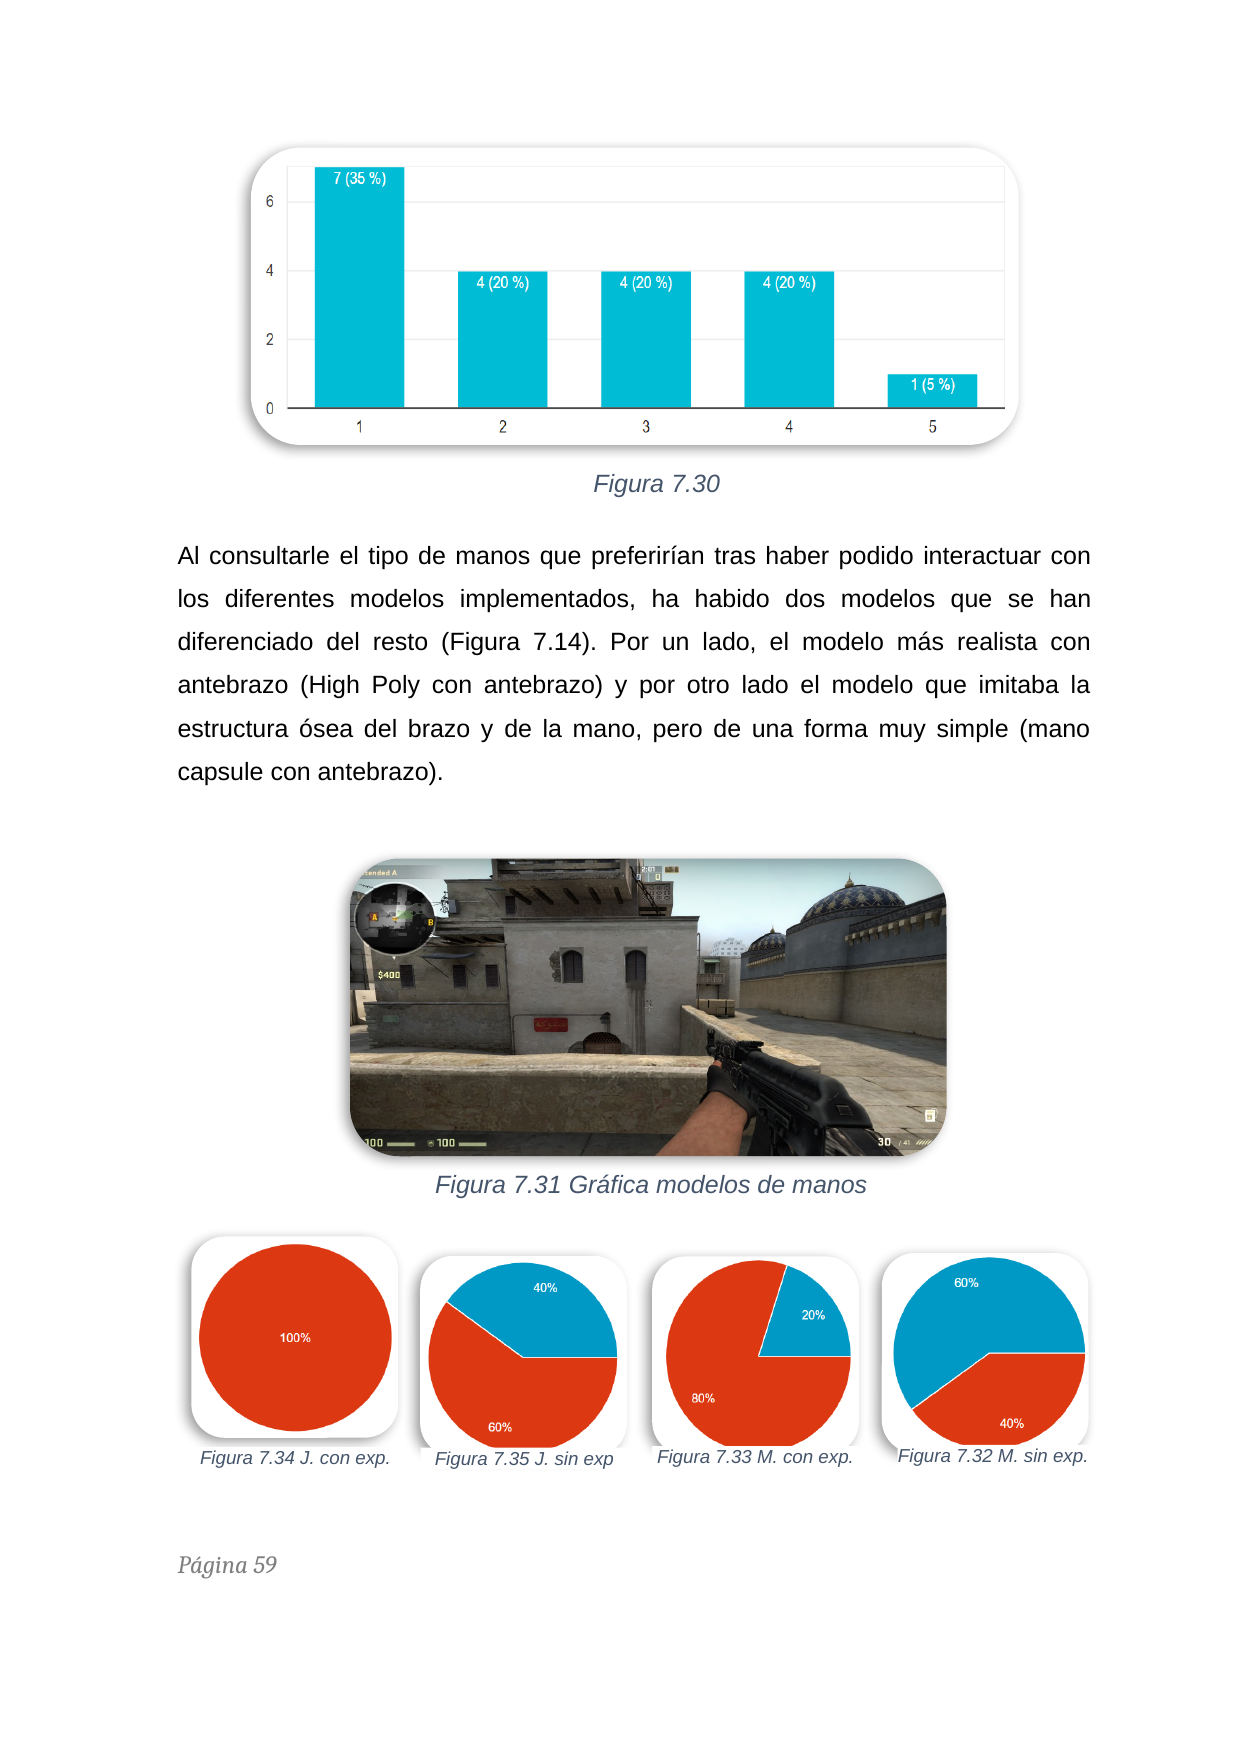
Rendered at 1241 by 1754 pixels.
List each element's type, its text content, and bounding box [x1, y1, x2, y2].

text Al consultarle el tipo de manos que preferirían tras haber podido interactuar con los diferentes modelos implementados, ha habido dos modelos que se han diferenciado del resto (Figura 7.14). Por un lado, el modelo más realista con antebrazo (High Poly con antebrazo) y por otro lado el modelo que imitaba la estructura ósea del brazo y de la mano, pero de una forma muy simple (mano capsule con antebrazo). [177, 541, 1092, 786]
picture [881, 1253, 1089, 1448]
picture [652, 1256, 859, 1446]
picture [420, 1255, 627, 1447]
picture [191, 1236, 399, 1438]
picture [350, 858, 947, 1157]
picture [250, 147, 1019, 445]
